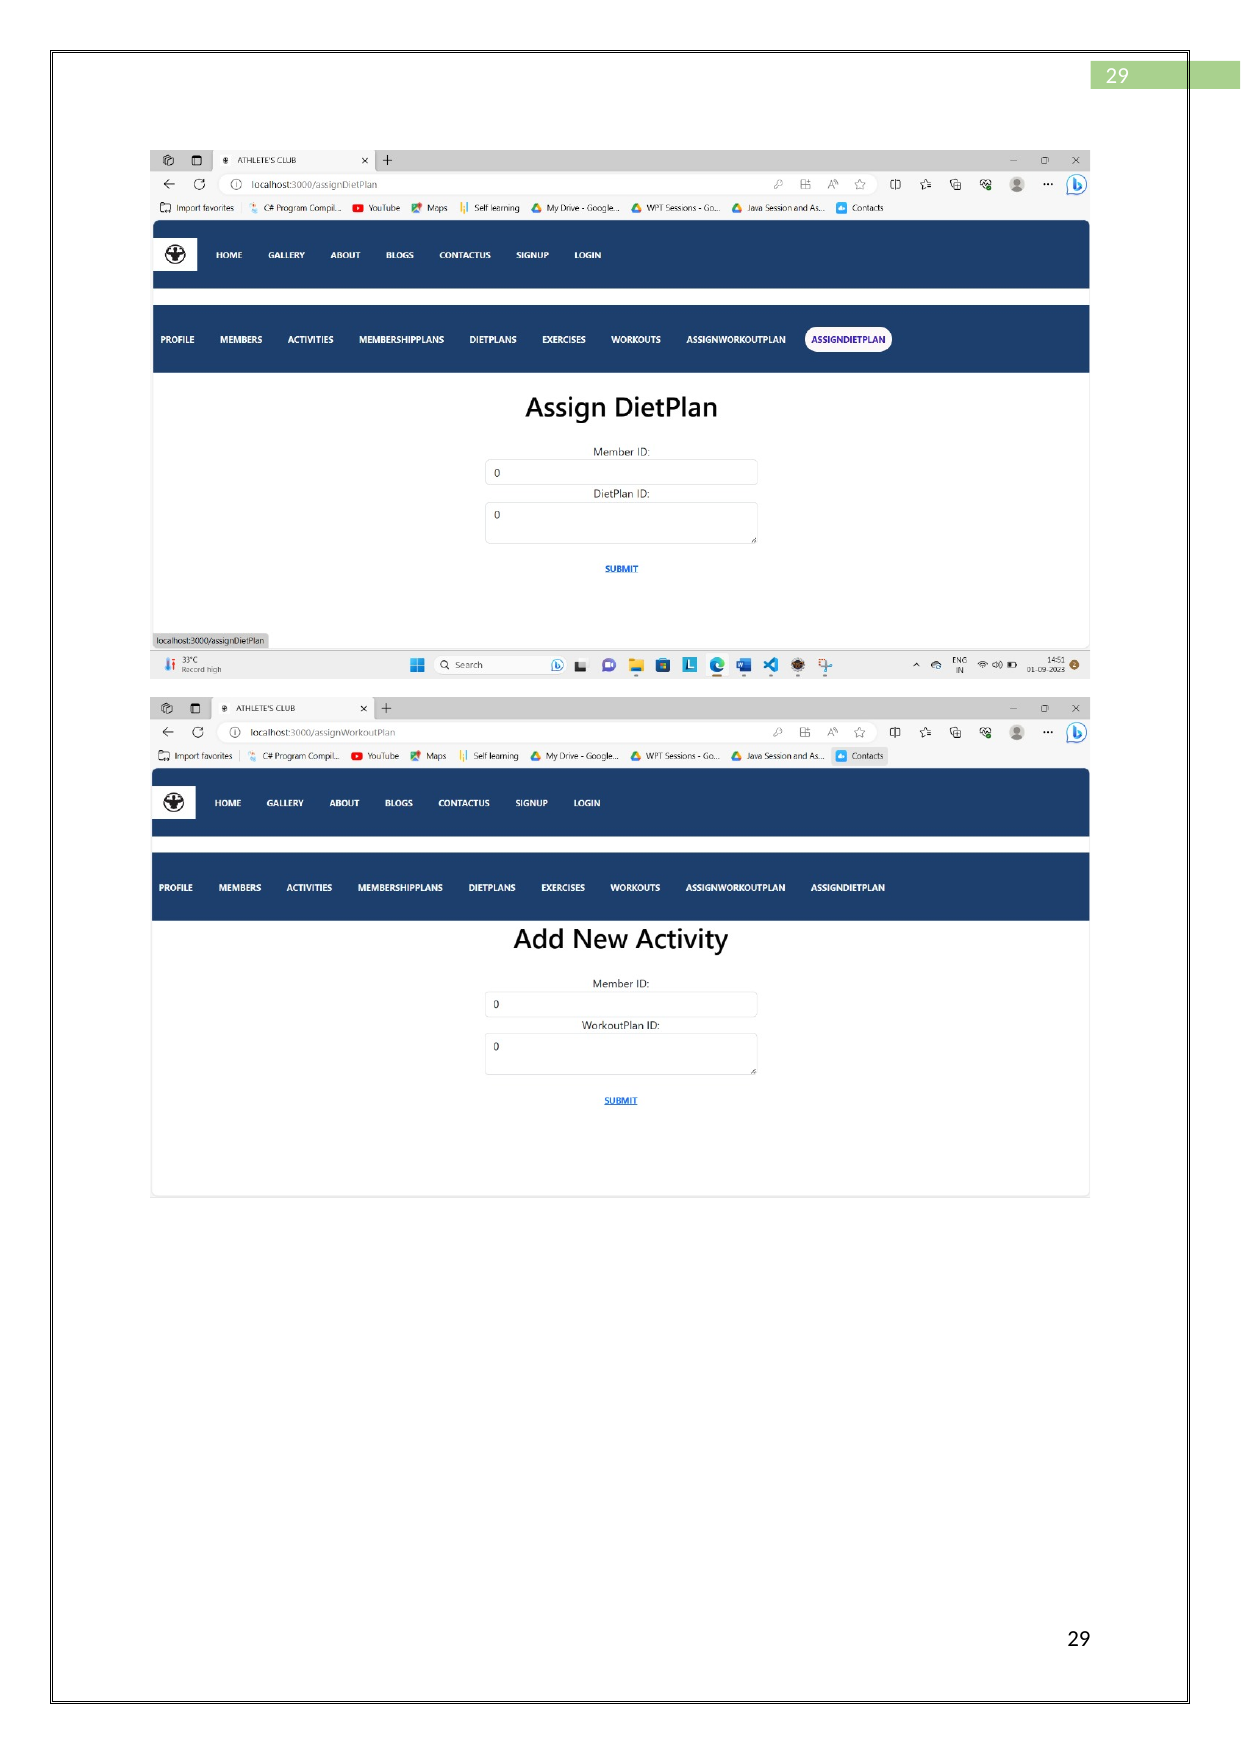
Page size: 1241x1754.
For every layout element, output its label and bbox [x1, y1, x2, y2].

picture [150, 697, 1091, 1198]
picture [150, 150, 1091, 679]
